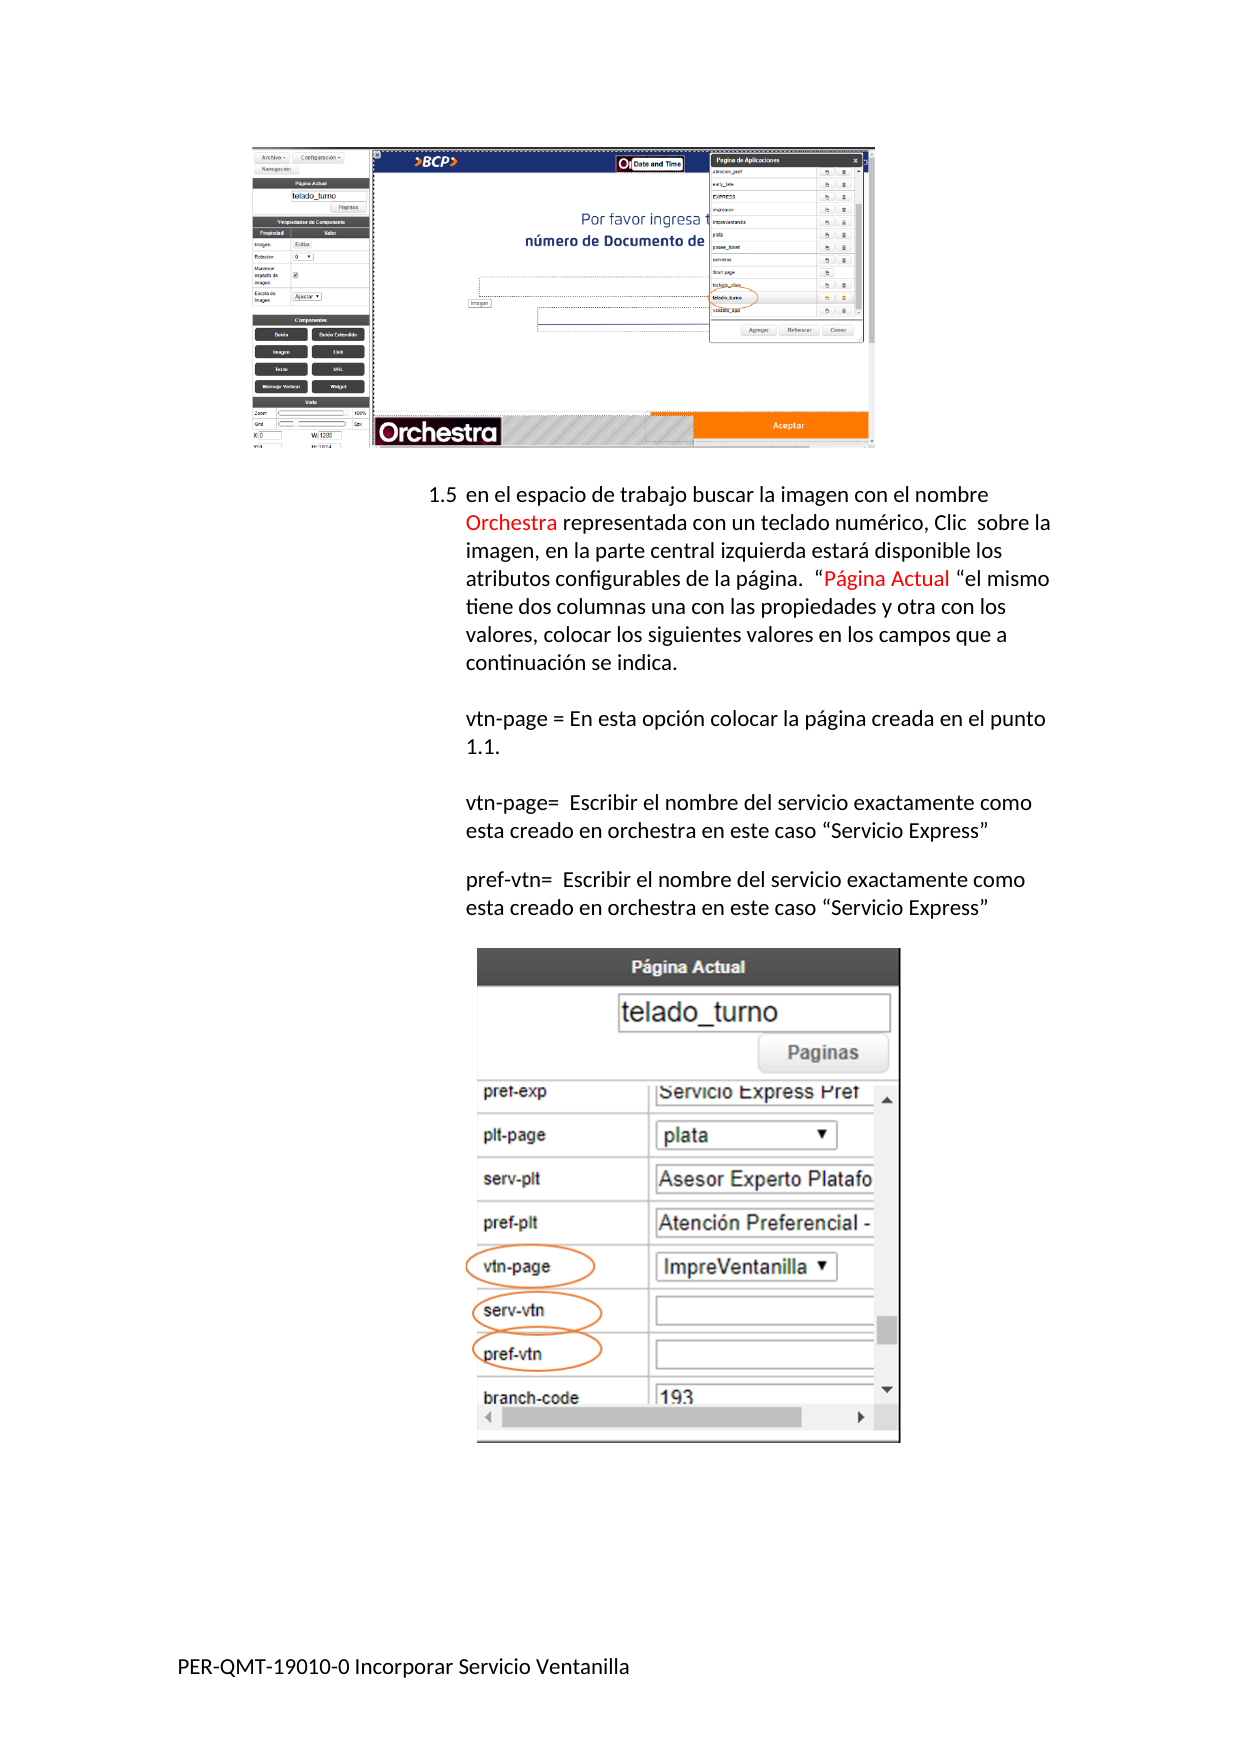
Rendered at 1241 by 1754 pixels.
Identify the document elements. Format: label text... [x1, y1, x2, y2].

picture [252, 147, 875, 448]
list en el espacio de trabajo buscar la imagen con el nombre Orchestra representada con un teclado numérico, Clic sobre la imagen, en la parte central izquierda estará disponible los atributos configurables de la página. “Página Actual “el mismo tiene dos columnas una con las propiedades y otra con los valores, colocar los siguientes valores en los campos que a continuación se indica. [428, 480, 1063, 676]
list pref-vtn= Escribir el nombre del servicio exactamente como esta creado en orchestra en este caso “Servicio Express” [466, 865, 1063, 921]
list vtn-page= Escribir el nombre del servicio exactamente como esta creado en orchestra en este caso “Servicio Express” [466, 788, 1063, 844]
picture [465, 948, 902, 1443]
list vtn-page = En esta opción colocar la página creada en el punto 1.1. [466, 704, 1063, 760]
